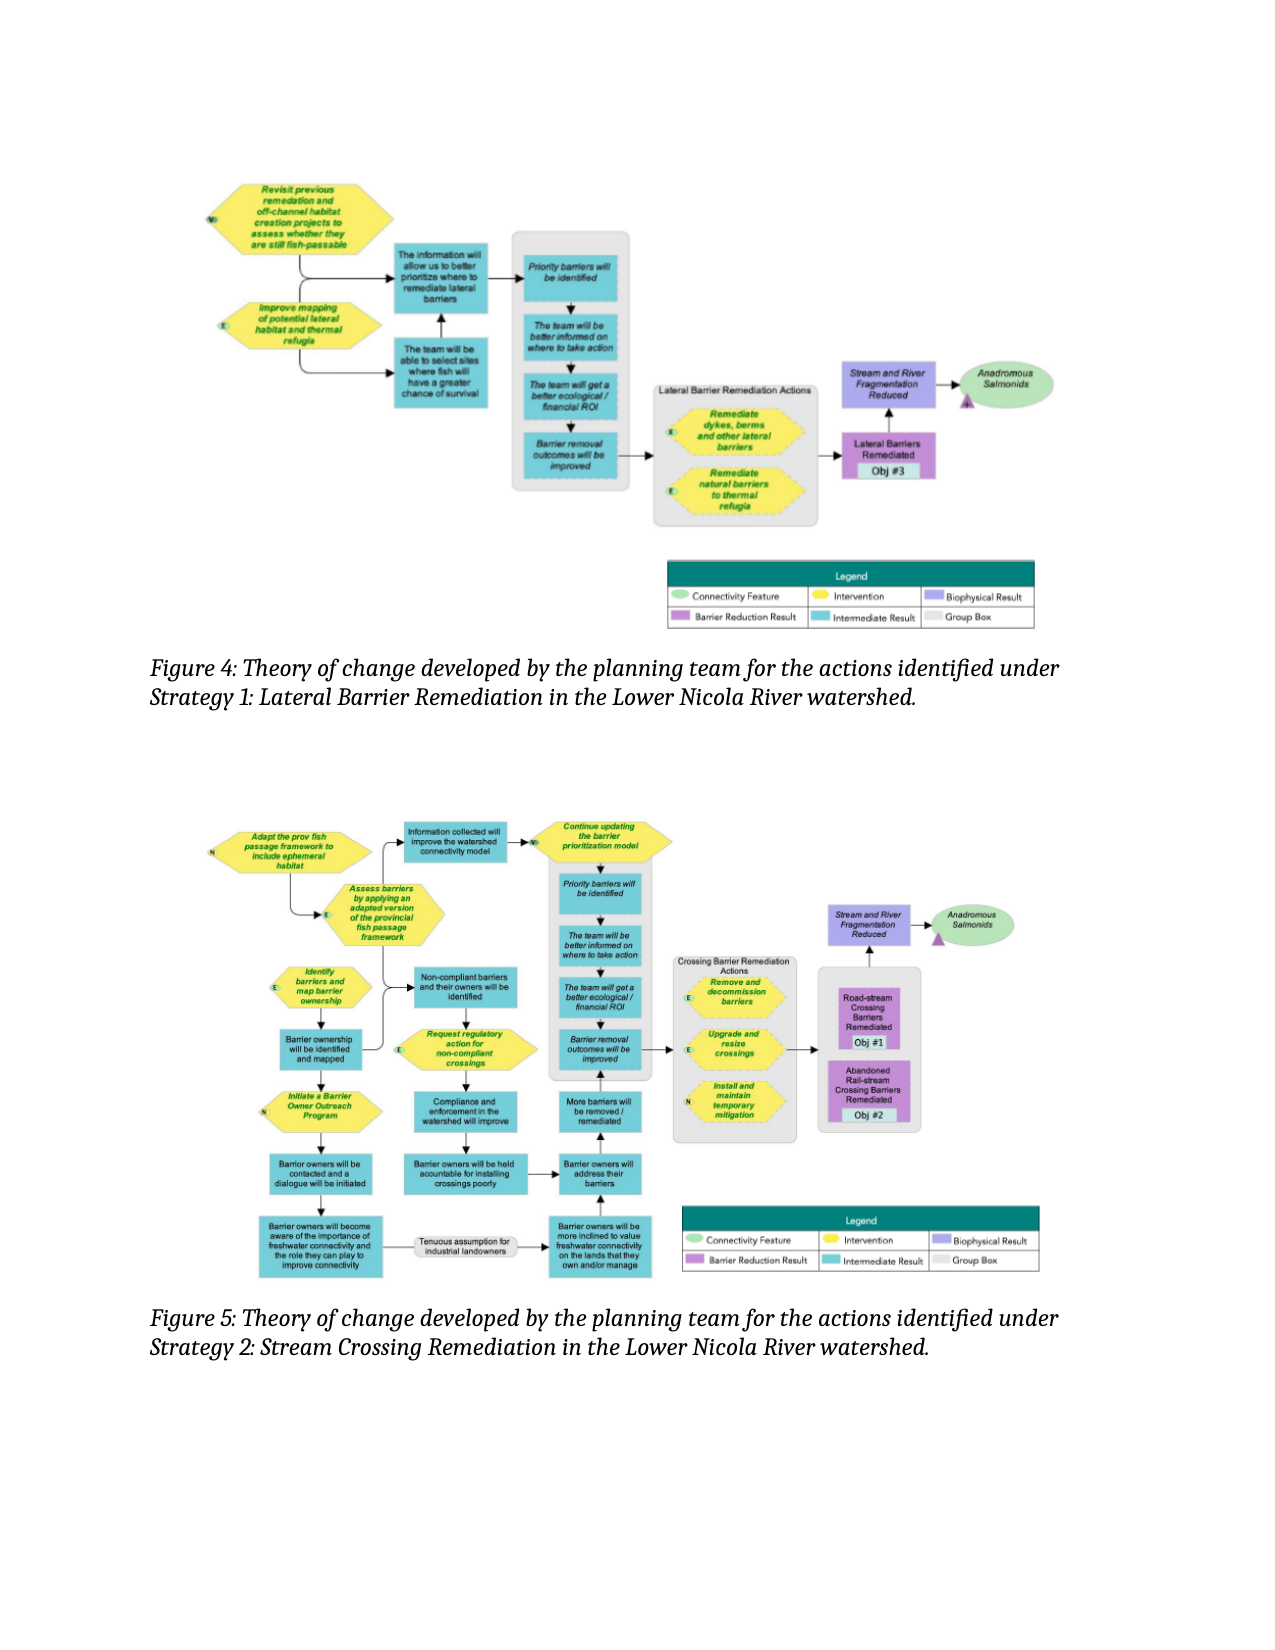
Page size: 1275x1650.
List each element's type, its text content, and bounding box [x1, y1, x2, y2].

picture [188, 150, 1064, 633]
table_header Figure 4: Theory of change developed by the planning team for the actions identified under Strategy 1: Lateral Barrier Remediation in the Lower Nicola River watershed. [139, 150, 1114, 724]
picture [188, 790, 1064, 1284]
table_header Figure 5: Theory of change developed by the planning team for the actions identified under Strategy 2: Stream Crossing Remediation in the Lower Nicola River watershed. [139, 790, 1114, 1374]
